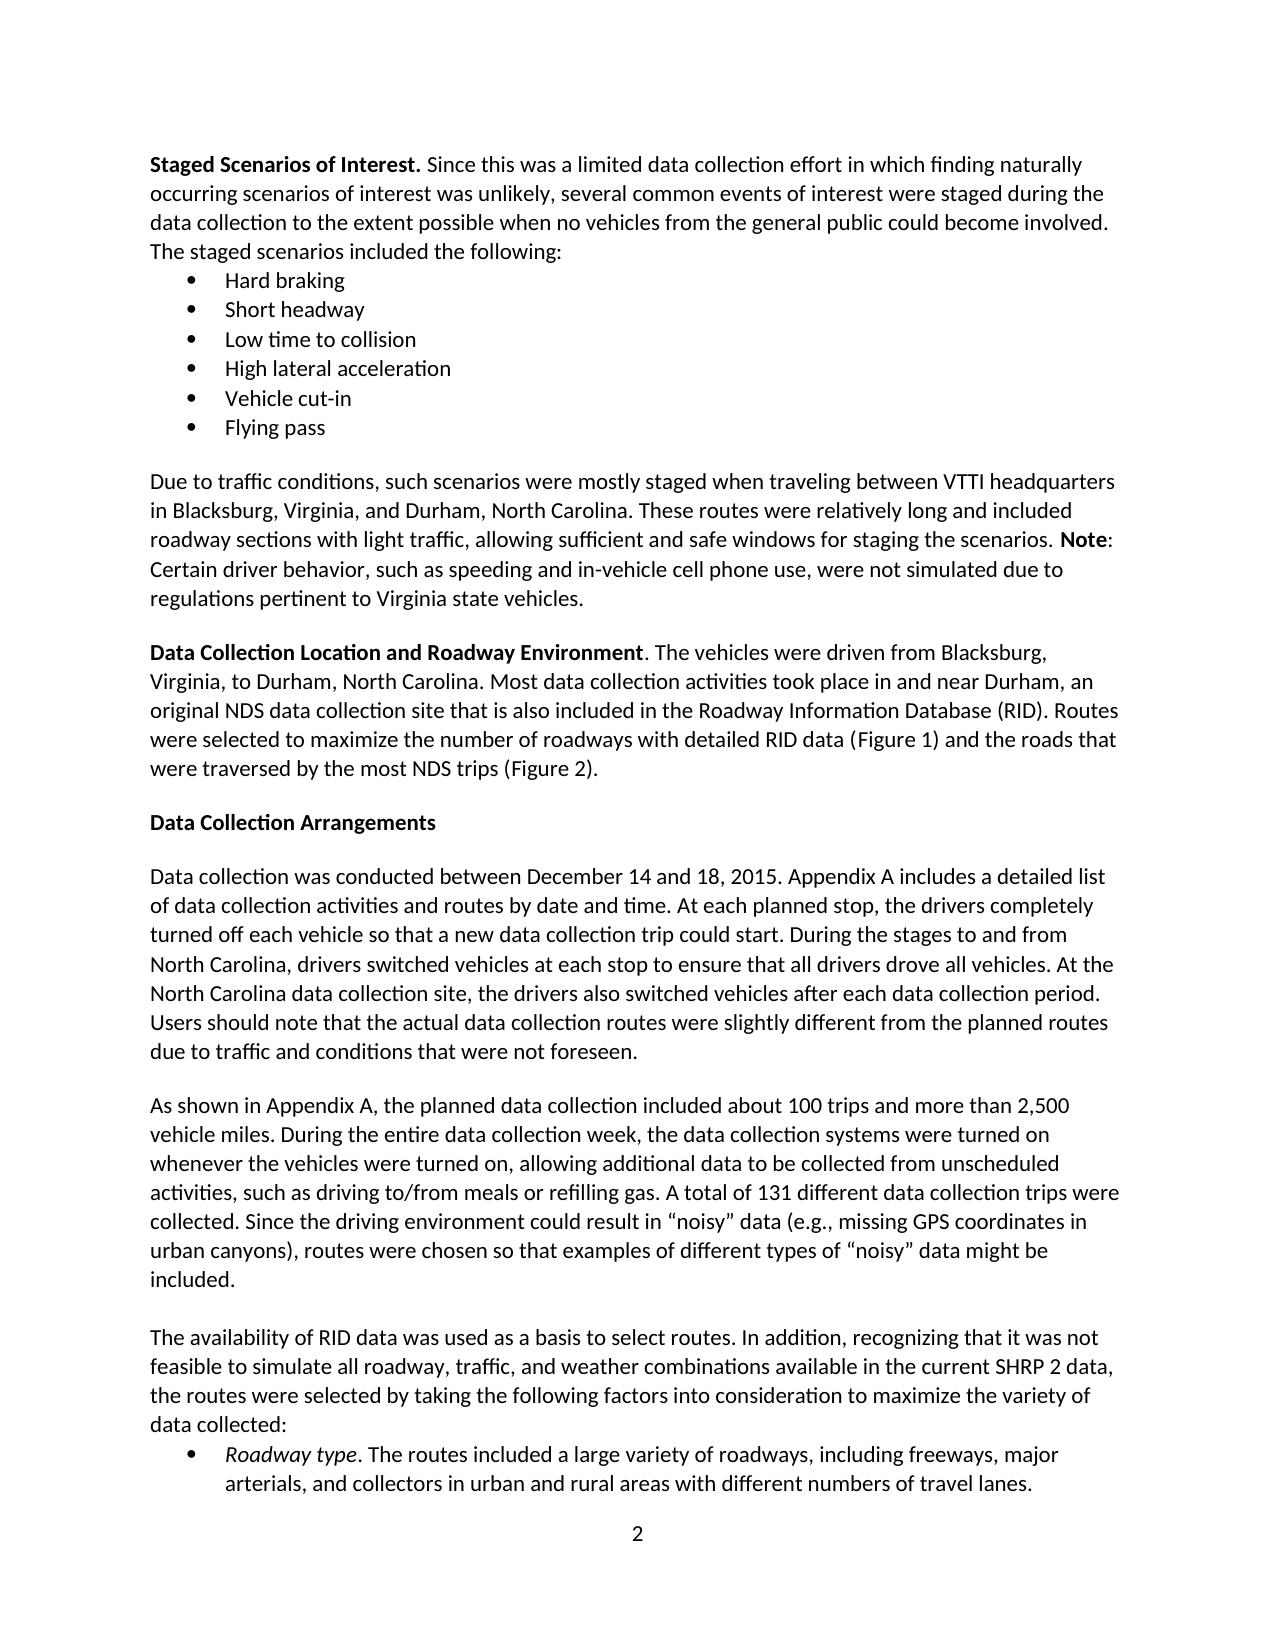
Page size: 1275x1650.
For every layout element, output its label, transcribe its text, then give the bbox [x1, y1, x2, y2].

subtitle Data Collection Arrangements [150, 808, 1125, 836]
list Hard braking [187, 266, 1125, 294]
list Low time to collision [187, 325, 1125, 353]
list High lateral acceleration [187, 354, 1125, 382]
text Due to traffic conditions, such scenarios were mostly staged when traveling between VTTI headquarters in Blacksburg, Virginia, and Durham, North Carolina. These routes were relatively long and included roadway sections with light traffic, allowing sufficient and safe windows for staging the scenarios. Note: Certain driver behavior, such as speeding and in-vehicle cell phone use, were not simulated due to regulations pertinent to Virginia state vehicles. [150, 467, 1125, 612]
list Flying pass [187, 413, 1125, 441]
text As shown in Appendix A, the planned data collection included about 100 trips and more than 2,500 vehicle miles. During the entire data collection week, the data collection systems were turned on whenever the vehicles were turned on, allowing additional data to be collected from unscheduled activities, such as driving to/from meals or refilling gas. A total of 131 different data collection trips were collected. Since the driving environment could result in “noisy” data (e.g., missing GPS coordinates in urban canyons), routes were chosen so that examples of different types of “noisy” data might be included. [150, 1091, 1125, 1293]
text Data Collection Location and Roadway Environment. The vehicles were driven from Blacksburg, Virginia, to Durham, North Carolina. Most data collection activities took place in and near Durham, an original NDS data collection site that is also included in the Roadway Information Database (RID). Routes were selected to maximize the number of roadways with detailed RID data (Figure 1) and the roads that were traversed by the most NDS trips (Figure 2). [150, 638, 1125, 782]
text Staged Scenarios of Interest. Since this was a limited data collection effort in which finding naturally occurring scenarios of interest was unlikely, several common events of interest were staged during the data collection to the extent possible when no vehicles from the general public could become involved. The staged scenarios included the following: [150, 150, 1125, 265]
list Short headway [187, 296, 1125, 324]
list Vehicle cut-in [187, 384, 1125, 412]
text The availability of RID data was used as a basis to select routes. In addition, recognizing that it was not feasible to simulate all roadway, traffic, and weather combinations available in the current SHRP 2 data, the routes were selected by taking the following factors into consideration to maximize the variety of data collected: [150, 1323, 1125, 1439]
list Roadway type. The routes included a large variety of roadways, including freeways, major arterials, and collectors in urban and rural areas with different numbers of travel lanes. [187, 1440, 1125, 1497]
text Data collection was conducted between December 14 and 18, 2015. Appendix A includes a detailed list of data collection activities and routes by date and time. At each planned stop, the drivers completely turned off each vehicle so that a new data collection trip could start. During the stages to and from North Carolina, drivers switched vehicles at each stop to ensure that all drivers drove all vehicles. At the North Carolina data collection site, the drivers also switched vehicles after each data collection period. Users should note that the actual data collection routes were slightly different from the planned routes due to traffic and conditions that were not foreseen. [150, 862, 1125, 1065]
